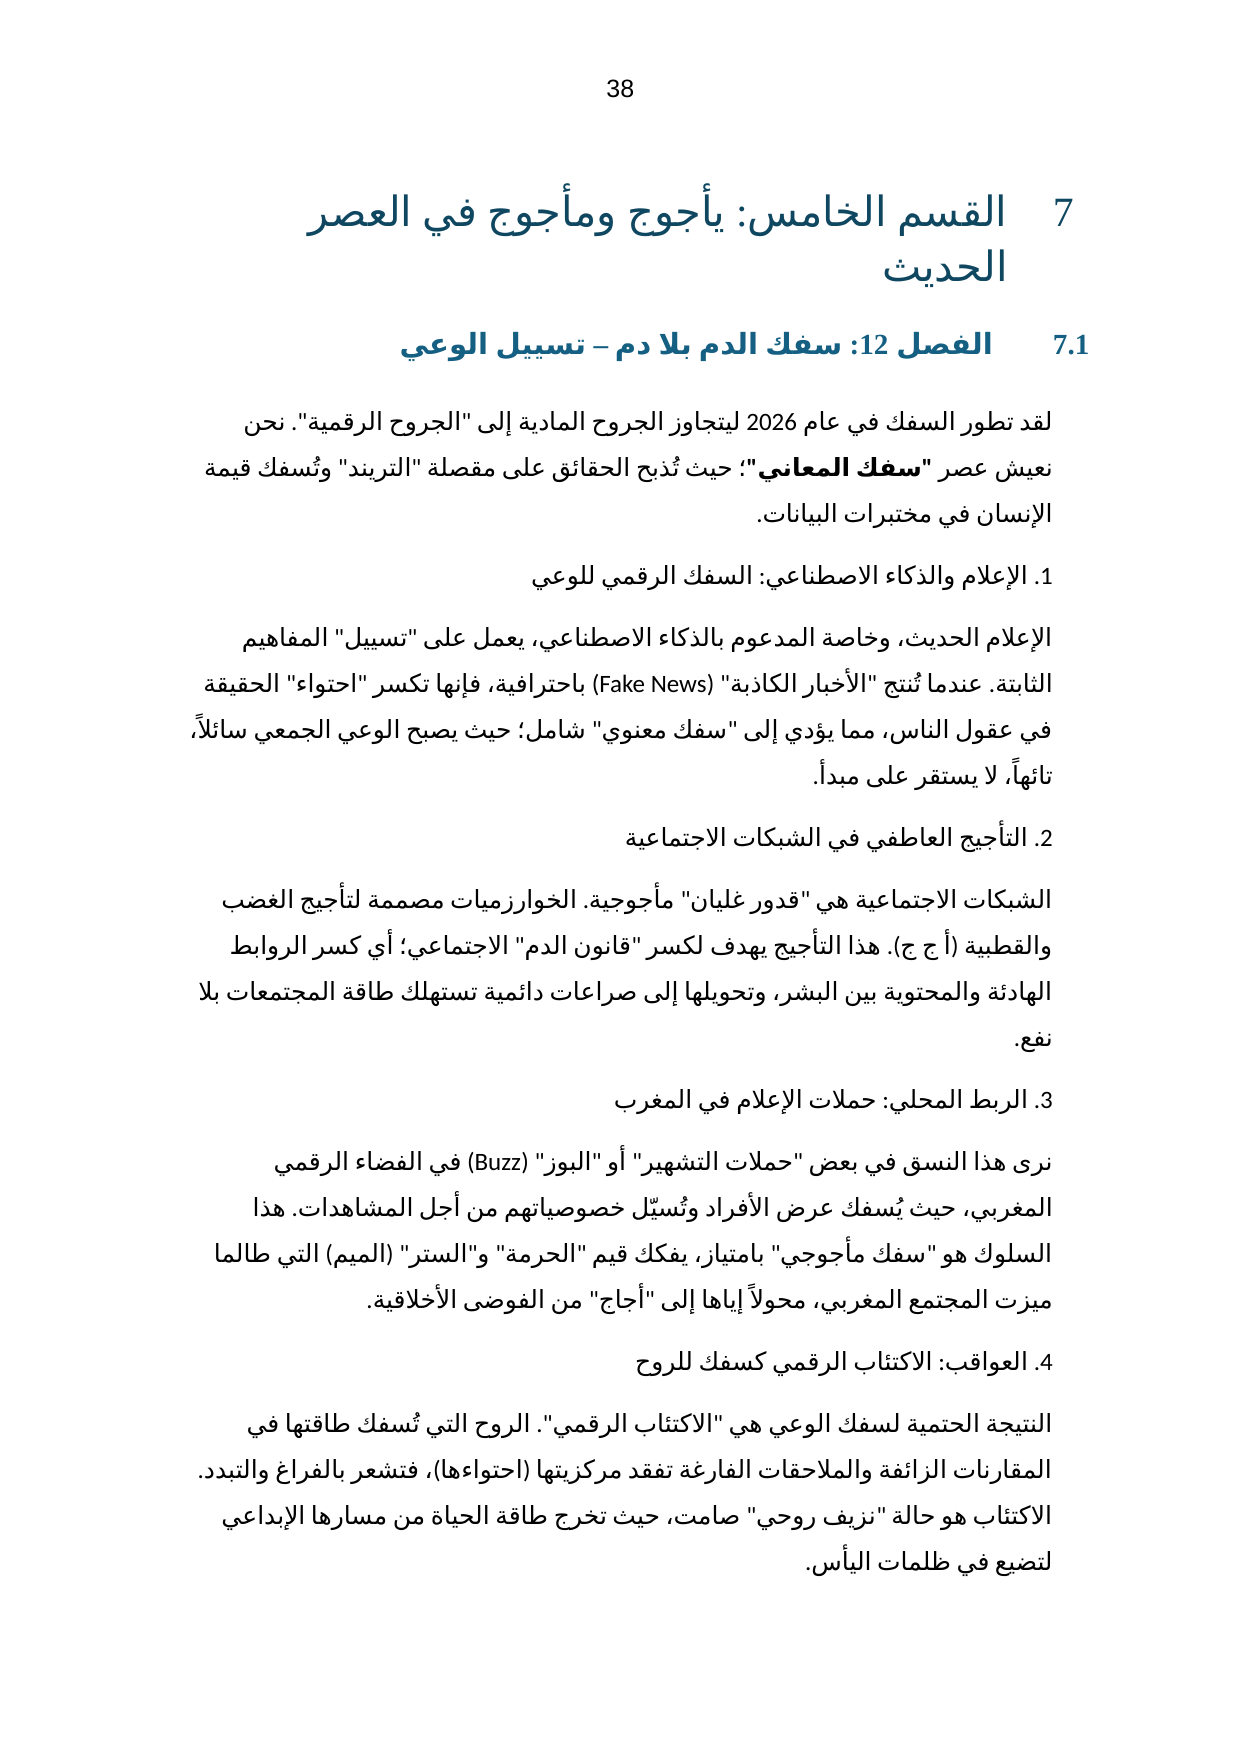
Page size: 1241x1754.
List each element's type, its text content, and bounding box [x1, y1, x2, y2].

text لقد تطور السفك في عام 2026 ليتجاوز الجروح المادية إلى "الجروح الرقمية". نحن نعيش عصر "سفك المعاني"؛ حيث تُذبح الحقائق على مقصلة "التريند" وتُسفك قيمة الإنسان في مختبرات البيانات. [187, 406, 1053, 528]
text الشبكات الاجتماعية هي "قدور غليان" مأجوجية. الخوارزميات مصممة لتأجيج الغضب والقطبية (أ ج ج). هذا التأجيج يهدف لكسر "قانون الدم" الاجتماعي؛ أي كسر الروابط الهادئة والمحتوية بين البشر، وتحويلها إلى صراعات دائمية تستهلك طاقة المجتمعات بلا نفع. [187, 884, 1053, 1052]
text 3. الربط المحلي: حملات الإعلام في المغرب [187, 1084, 1053, 1115]
text الإعلام الحديث، وخاصة المدعوم بالذكاء الاصطناعي، يعمل على "تسييل" المفاهيم الثابتة. عندما تُنتج "الأخبار الكاذبة" (Fake News) باحترافية، فإنها تكسر "احتواء" الحقيقة في عقول الناس، مما يؤدي إلى "سفك معنوي" شامل؛ حيث يصبح الوعي الجمعي سائلاً، تائهاً، لا يستقر على مبدأ. [187, 623, 1053, 790]
text 2. التأجيج العاطفي في الشبكات الاجتماعية [187, 822, 1053, 853]
text 4. العواقب: الاكتئاب الرقمي كسفك للروح [187, 1346, 1053, 1377]
subtitle الفصل 12: سفك الدم بلا دم – تسييل الوعي [187, 327, 1053, 360]
text نرى هذا النسق في بعض "حملات التشهير" أو "البوز" (Buzz) في الفضاء الرقمي المغربي، حيث يُسفك عرض الأفراد وتُسيّل خصوصياتهم من أجل المشاهدات. هذا السلوك هو "سفك مأجوجي" بامتياز، يفكك قيم "الحرمة" و"الستر" (الميم) التي طالما ميزت المجتمع المغربي، محولاً إياها إلى "أجاج" من الفوضى الأخلاقية. [187, 1147, 1053, 1314]
text النتيجة الحتمية لسفك الوعي هي "الاكتئاب الرقمي". الروح التي تُسفك طاقتها في المقارنات الزائفة والملاحقات الفارغة تفقد مركزيتها (احتواءها)، فتشعر بالفراغ والتبدد. الاكتئاب هو حالة "نزيف روحي" صامت، حيث تخرج طاقة الحياة من مسارها الإبداعي لتضيع في ظلمات اليأس. [187, 1408, 1053, 1576]
text 1. الإعلام والذكاء الاصطناعي: السفك الرقمي للوعي [187, 560, 1053, 591]
subtitle القسم الخامس: يأجوج ومأجوج في العصر الحديث [187, 187, 1053, 291]
